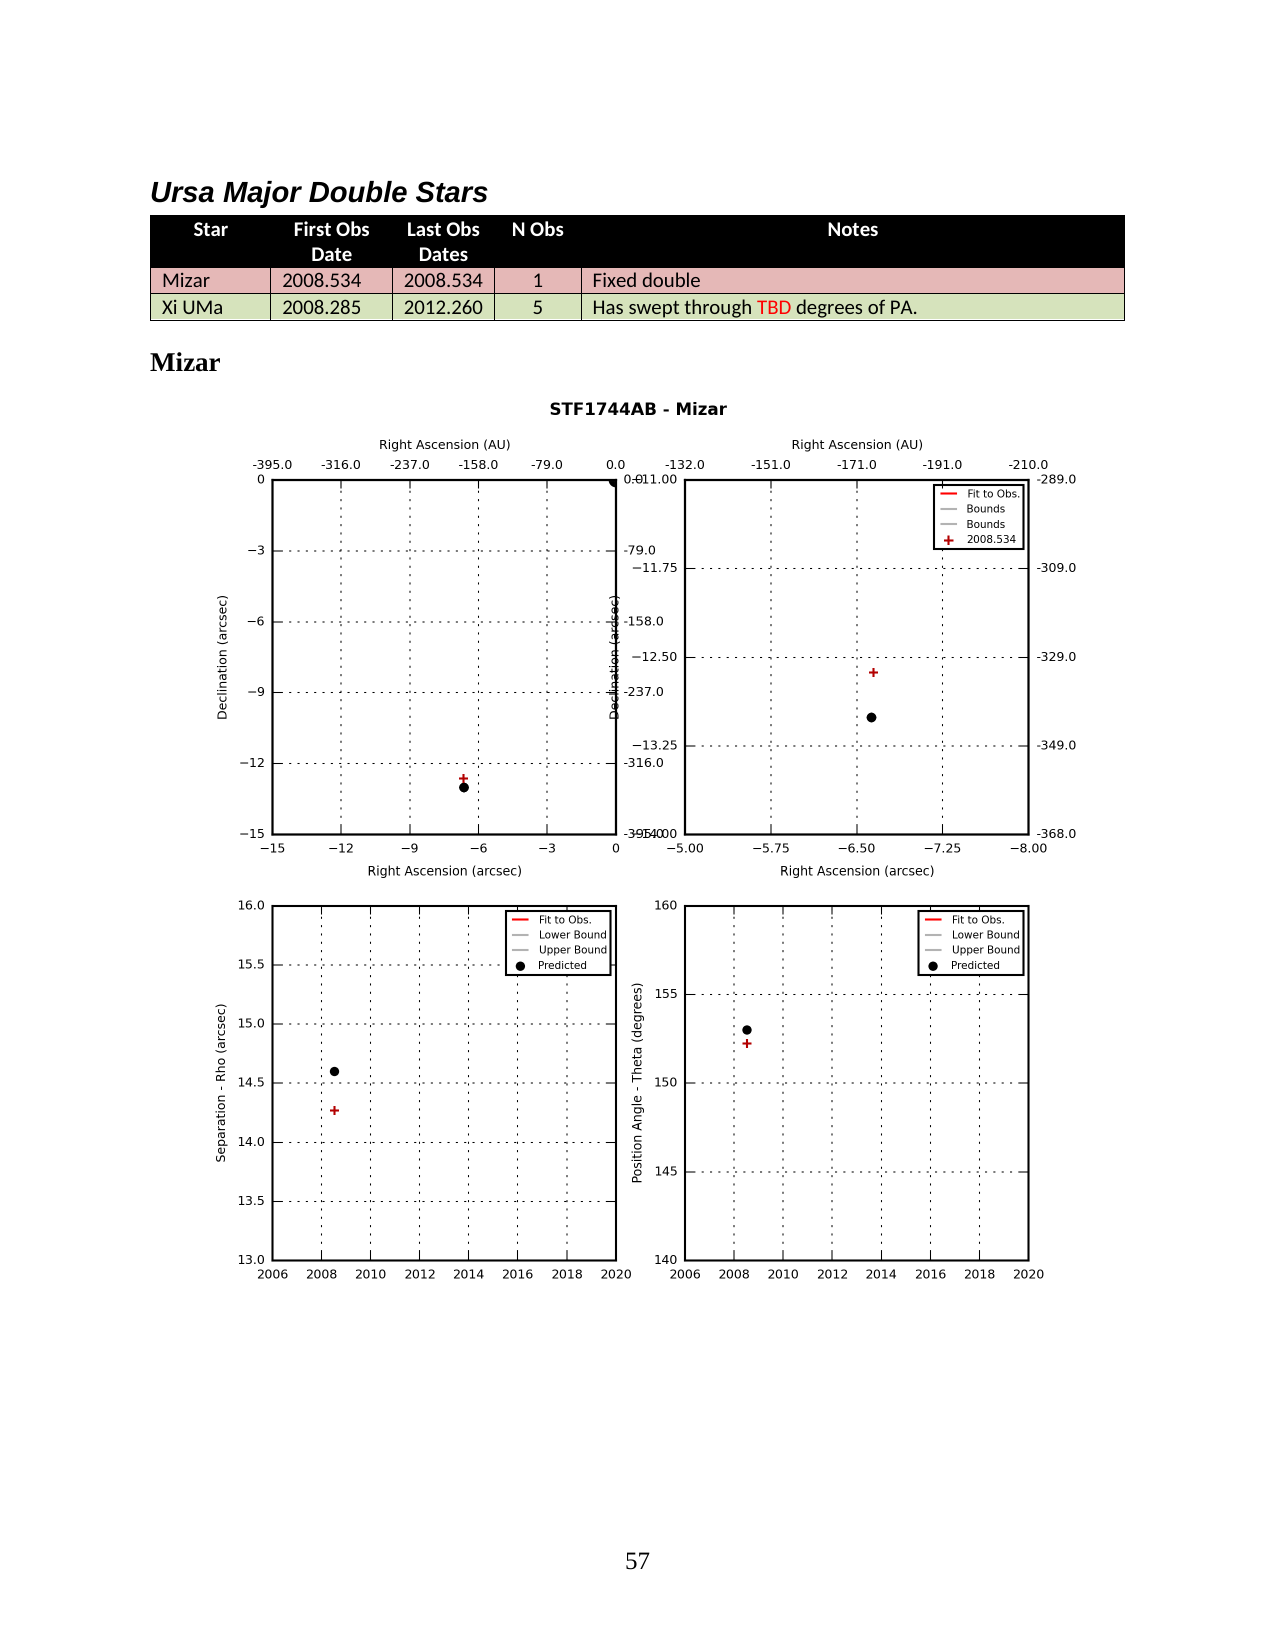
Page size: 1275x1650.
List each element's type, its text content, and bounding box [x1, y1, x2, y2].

table_header N Obs [495, 216, 581, 267]
table_cell 1 [495, 268, 581, 293]
table_cell Xi UMa [151, 294, 270, 319]
subtitle Ursa Major Double Stars [150, 175, 1125, 208]
subtitle Mizar [150, 346, 1125, 377]
table_header Star [151, 216, 270, 267]
table_header Notes [582, 216, 1124, 267]
table_cell Fixed double [582, 268, 1124, 293]
table_header First Obs Date [271, 216, 392, 267]
table_cell Has swept through TBD degrees of PA. [582, 294, 1124, 319]
table_cell 2008.285 [271, 294, 392, 319]
table_cell 2008.534 [393, 268, 494, 293]
table_header Last Obs Dates [393, 216, 494, 267]
table_cell 2012.260 [393, 294, 494, 319]
picture [150, 383, 1125, 1358]
table_cell Mizar [151, 268, 270, 293]
table_cell 2008.534 [271, 268, 392, 293]
table_cell 5 [495, 294, 581, 319]
